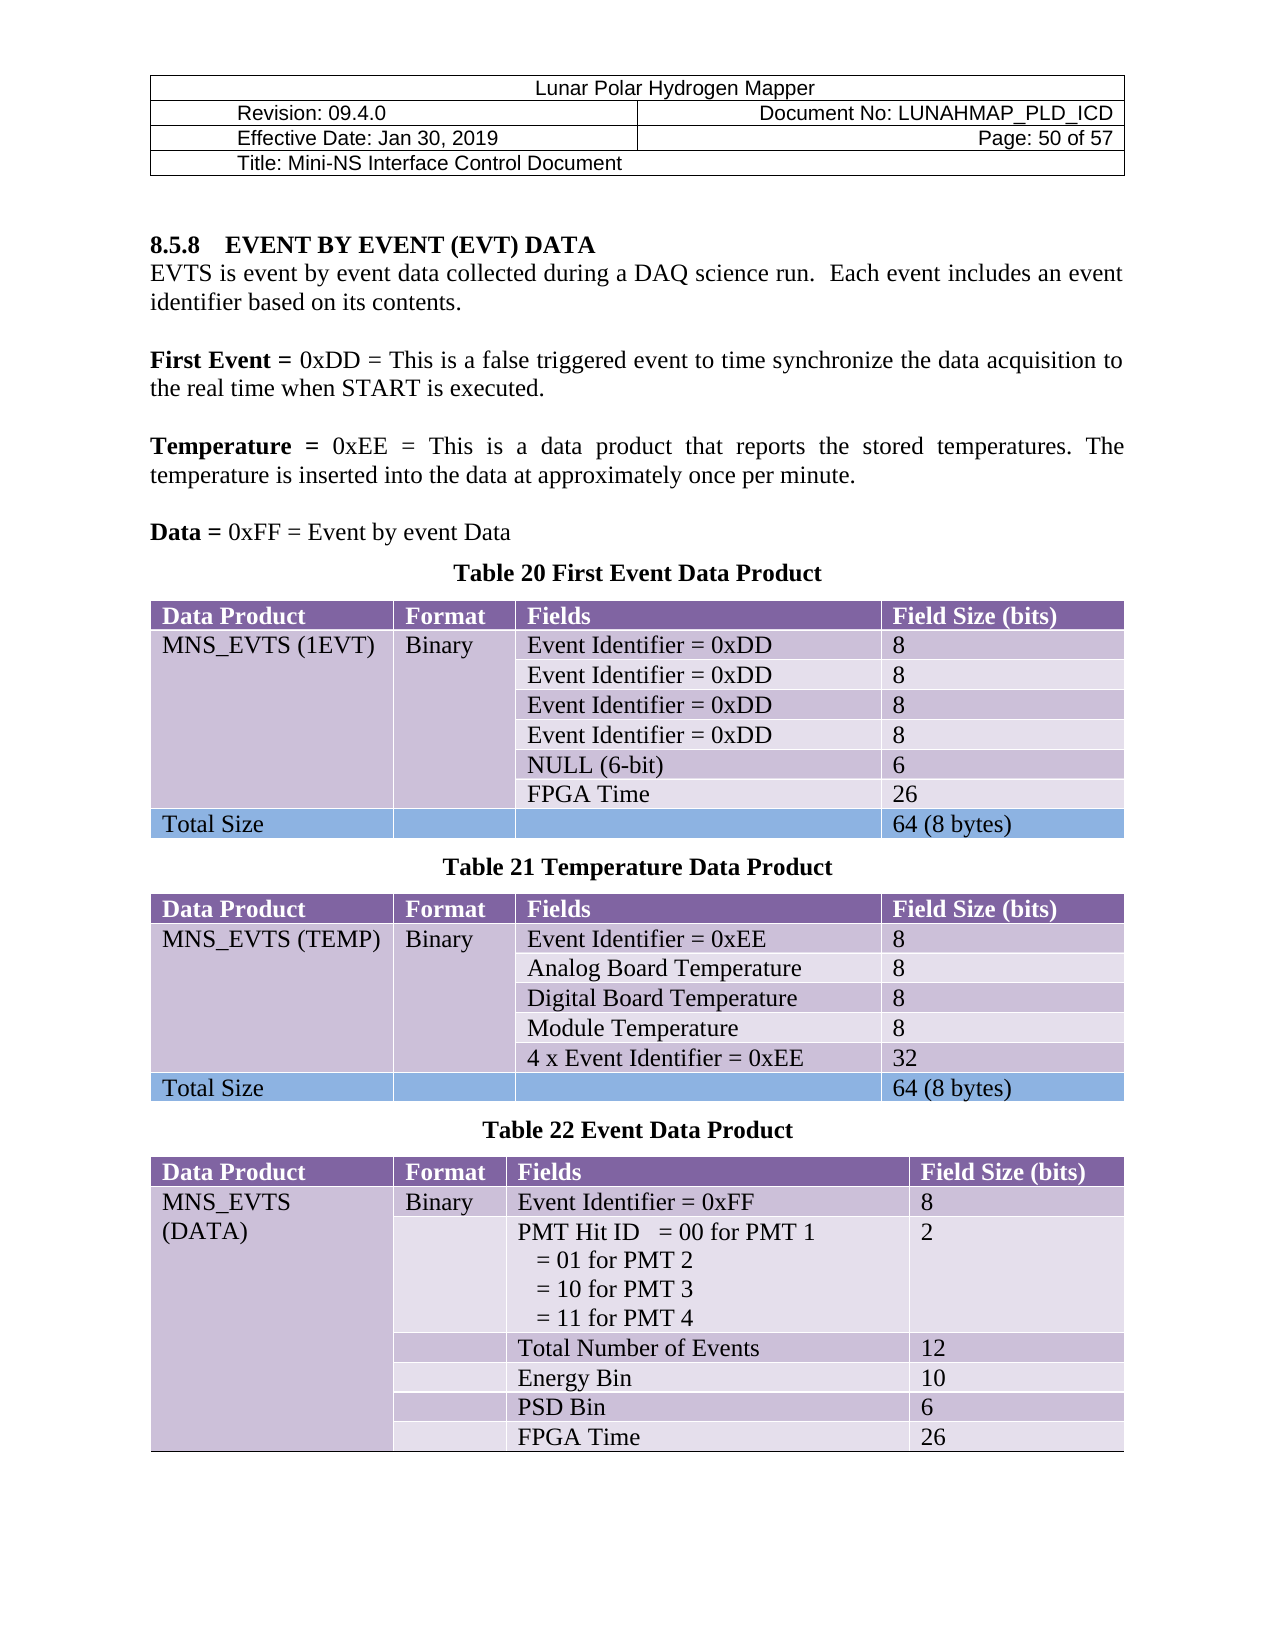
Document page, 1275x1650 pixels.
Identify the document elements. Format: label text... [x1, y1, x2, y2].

table_cell [394, 1073, 515, 1101]
table_cell Total Size [151, 1073, 393, 1101]
text Table 21 Temperature Data Product [150, 852, 1125, 880]
table_cell MNS_EVTS (DATA) [151, 1187, 393, 1451]
table_cell 8 [882, 1013, 1124, 1042]
table_cell MNS_EVTS (1EVT) [151, 631, 393, 808]
table_cell 12 [910, 1333, 1124, 1362]
table_cell NULL (6-bit) [516, 750, 881, 778]
table_header Fields [516, 894, 881, 923]
table_cell 2 [910, 1217, 1124, 1332]
table_cell Module Temperature [516, 1013, 881, 1042]
table_cell Binary [394, 1187, 506, 1216]
table_cell 26 [882, 780, 1124, 808]
table_cell 8 [882, 954, 1124, 982]
table_cell [516, 809, 881, 838]
table_cell Total Size [151, 809, 393, 838]
table_cell 64 (8 bytes) [882, 1073, 1124, 1101]
table_cell 8 [882, 924, 1124, 952]
table_cell 8 [882, 720, 1124, 749]
table_cell [394, 1422, 506, 1451]
table_cell 8 [910, 1187, 1124, 1216]
table_header Fields [516, 601, 881, 629]
table_header Field Size (bits) [882, 601, 1124, 629]
table_cell 64 (8 bytes) [882, 809, 1124, 838]
table_header Data Product [151, 601, 393, 629]
text EVTS is event by event data collected during a DAQ science run. Each event includes an event identifier based on its contents. [150, 258, 1125, 316]
table_cell [394, 809, 515, 838]
table_cell 6 [882, 750, 1124, 778]
table_cell [394, 1393, 506, 1421]
table_cell 8 [882, 660, 1124, 689]
table_cell 10 [910, 1363, 1124, 1391]
table_cell Total Number of Events [507, 1333, 909, 1362]
text Table 22 Event Data Product [150, 1115, 1125, 1144]
table_header Fields [507, 1157, 909, 1186]
table_cell 4 x Event Identifier = 0xEE [516, 1043, 881, 1072]
table_cell [394, 1217, 506, 1332]
table_cell Binary [394, 631, 515, 808]
table_cell [394, 1333, 506, 1362]
table_header Field Size (bits) [882, 894, 1124, 923]
table_cell 26 [910, 1422, 1124, 1451]
text Data = 0xFF = Event by event Data [150, 517, 1125, 546]
table_cell Event Identifier = 0xEE [516, 924, 881, 952]
table_cell Event Identifier = 0xFF [507, 1187, 909, 1216]
table_cell 32 [882, 1043, 1124, 1072]
table_cell [516, 1073, 881, 1101]
table_cell 8 [882, 631, 1124, 659]
table_cell Event Identifier = 0xDD [516, 690, 881, 719]
table_cell Analog Board Temperature [516, 954, 881, 982]
text Temperature = 0xEE = This is a data product that reports the stored temperatures. The temperature is inserted into the data at approximately once per minute. [150, 431, 1125, 488]
table_cell Digital Board Temperature [516, 983, 881, 1012]
table_cell FPGA Time [507, 1422, 909, 1451]
table_cell Energy Bin [507, 1363, 909, 1391]
table_header Field Size (bits) [910, 1157, 1124, 1186]
table_cell Event Identifier = 0xDD [516, 720, 881, 749]
table_cell FPGA Time [516, 780, 881, 808]
table_cell Event Identifier = 0xDD [516, 660, 881, 689]
table_header Data Product [151, 1157, 393, 1186]
table_header Format [394, 1157, 506, 1186]
table_cell 8 [882, 983, 1124, 1012]
table_cell PMT Hit ID = 00 for PMT 1 = 01 for PMT 2 = 10 for PMT 3 = 11 for PMT 4 [507, 1217, 909, 1332]
table_cell Event Identifier = 0xDD [516, 631, 881, 659]
table_cell Binary [394, 924, 515, 1072]
subtitle Event by Event (EVT) Data [150, 230, 1125, 258]
table_cell PSD Bin [507, 1393, 909, 1421]
text First Event = 0xDD = This is a false triggered event to time synchronize the data acquisition to the real time when START is executed. [150, 345, 1125, 402]
table_cell 8 [882, 690, 1124, 719]
table_header Data Product [151, 894, 393, 923]
text Table 20 First Event Data Product [150, 558, 1125, 587]
table_cell MNS_EVTS (TEMP) [151, 924, 393, 1072]
table_header Format [394, 601, 515, 629]
table_cell 6 [910, 1393, 1124, 1421]
table_cell [394, 1363, 506, 1391]
table_header Format [394, 894, 515, 923]
